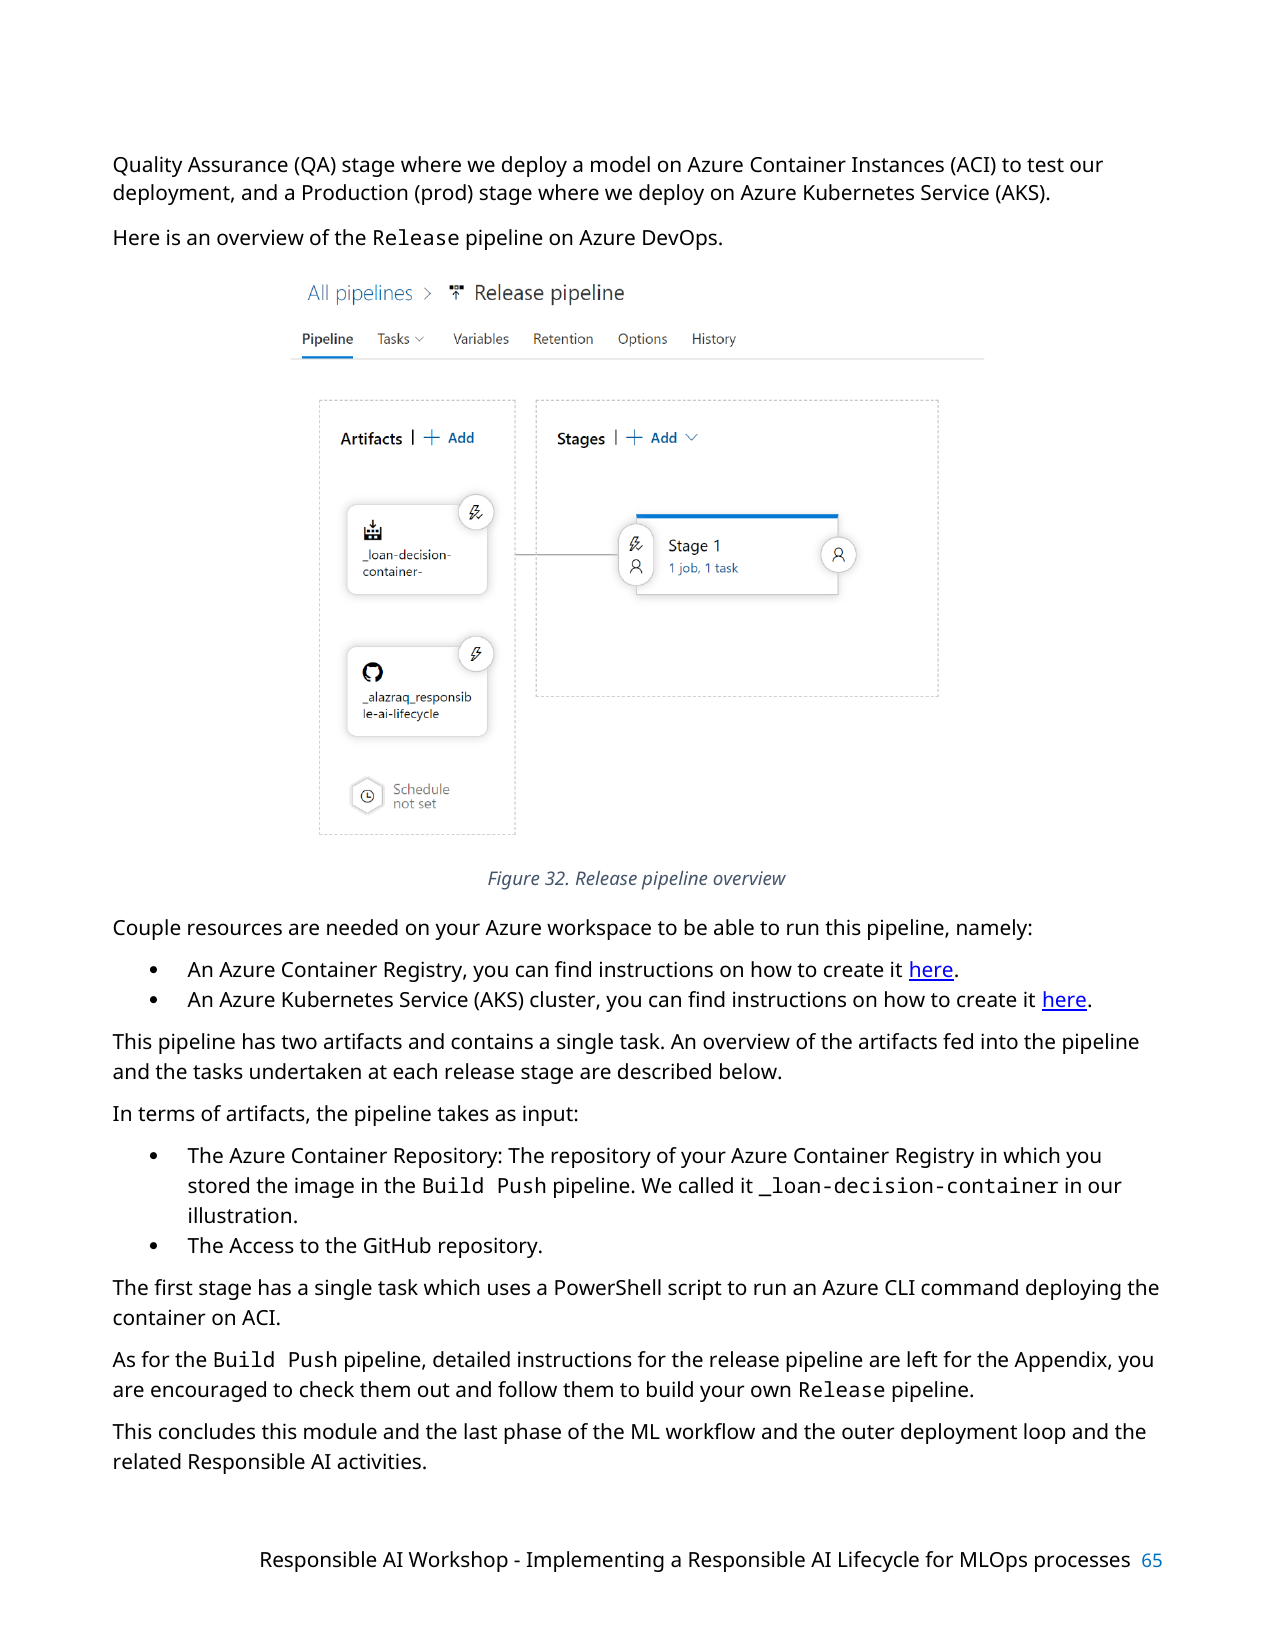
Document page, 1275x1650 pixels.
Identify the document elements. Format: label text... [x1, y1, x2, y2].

list An Azure Kubernetes Service (AKS) cluster, you can find instructions on how to create it here. [150, 985, 1162, 1013]
text The first stage has a single task which uses a PowerShell script to run an Azure CLI command deploying the container on ACI. [112, 1273, 1162, 1331]
picture [290, 278, 985, 852]
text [112, 150, 1162, 207]
list The Access to the GitHub repository. [150, 1231, 1162, 1259]
text Couple resources are needed on your Azure workspace to be able to run this pipeline, namely: [112, 913, 1162, 941]
text Here is an overview of the Release pipeline on Azure DevOps. [112, 223, 1162, 252]
text This concludes this module and the last phase of the ML workflow and the outer deployment loop and the related Responsible AI activities. [112, 1417, 1162, 1476]
text In terms of artifacts, the pipeline takes as input: [112, 1099, 1162, 1128]
text This pipeline has two artifacts and contains a single task. An overview of the artifacts fed into the pipeline and the tasks undertaken at each release stage are described below. [112, 1027, 1162, 1085]
text As for the Build Push pipeline, detailed instructions for the release pipeline are left for the Appendix, you are encouraged to check them out and follow them to build your own Release pipeline. [112, 1345, 1162, 1403]
list An Azure Container Registry, you can find instructions on how to create it here. [150, 955, 1162, 983]
list The Azure Container Repository: The repository of your Azure Container Registry in which you stored the image in the Build Push pipeline. We called it _loan-decision-container in our illustration. [150, 1142, 1162, 1229]
